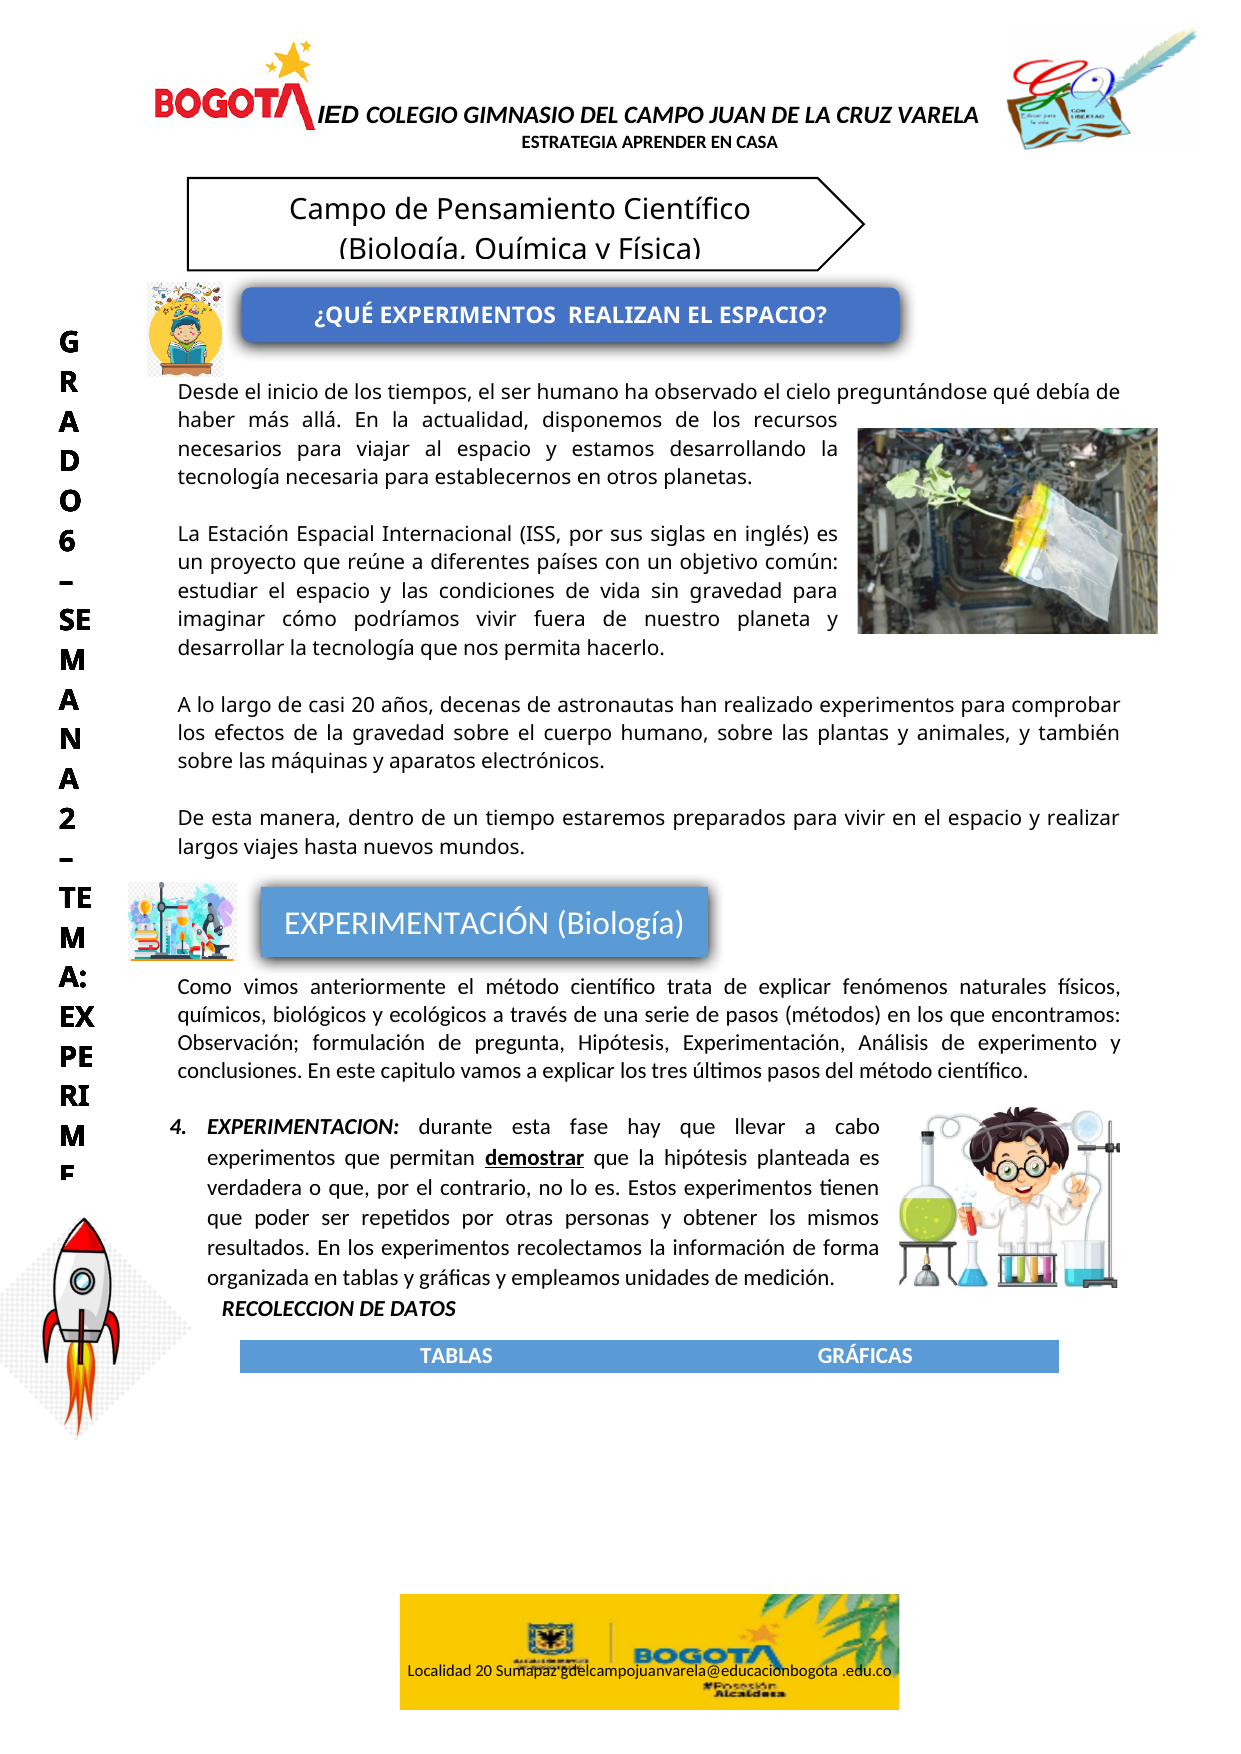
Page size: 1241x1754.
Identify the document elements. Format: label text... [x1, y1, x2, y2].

picture [857, 428, 1158, 634]
list EXPERIMENTACION: durante esta fase hay que llevar a cabo experimentos que permitan demostrar que la hipótesis planteada es verdadera o que, por el contrario, no lo es. Estos experimentos tienen que poder ser repetidos por otras personas y obtener los mismos resultados. En los experimentos recolectamos la información de forma organizada en tablas y gráficas y empleamos unidades de medición. [169, 1112, 1122, 1292]
text Desde el inicio de los tiempos, el ser humano ha observado el cielo preguntándose qué debía de haber más allá. En la actualidad, disponemos de los recursos necesarios para viajar al espacio y estamos desarrollando la tecnología necesaria para establecernos en otros planetas. [177, 377, 1122, 491]
text Como vimos anteriormente el método científico trata de explicar fenómenos naturales físicos, químicos, biológicos y ecológicos a través de una serie de pasos (métodos) en los que encontramos: Observación; formulación de pregunta, Hipótesis, Experimentación, Análisis de experimento y conclusiones. En este capitulo vamos a explicar los tres últimos pasos del método científico. [177, 972, 1122, 1084]
picture [399, 1594, 900, 1710]
picture [109, 17, 355, 166]
text A lo largo de casi 20 años, decenas de astronautas han realizado experimentos para comprobar los efectos de la gravedad sobre el cuerpo humano, sobre las plantas y animales, y también sobre las máquinas y aparatos electrónicos. [177, 690, 1122, 775]
list RECOLECCION DE DATOS [222, 1294, 1122, 1322]
text De esta manera, dentro de un tiempo estaremos preparados para vivir en el espacio y realizar largos viajes hasta nuevos mundos. [177, 803, 1122, 860]
picture [0, 1215, 191, 1440]
picture [897, 1107, 1120, 1286]
text La Estación Espacial Internacional (ISS, por sus siglas en inglés) es un proyecto que reúne a diferentes países con un objetivo común: estudiar el espacio y las condiciones de vida sin gravedad para imaginar cómo podríamos vivir fuera de nuestro planeta y desarrollar la tecnología que nos permita hacerlo. [177, 519, 1122, 661]
picture [346, 109, 355, 120]
picture [146, 282, 224, 377]
table_header GRÁFICAS [672, 1341, 1058, 1372]
picture [1005, 26, 1199, 151]
table_header TABLAS [241, 1341, 671, 1372]
picture [128, 882, 238, 961]
